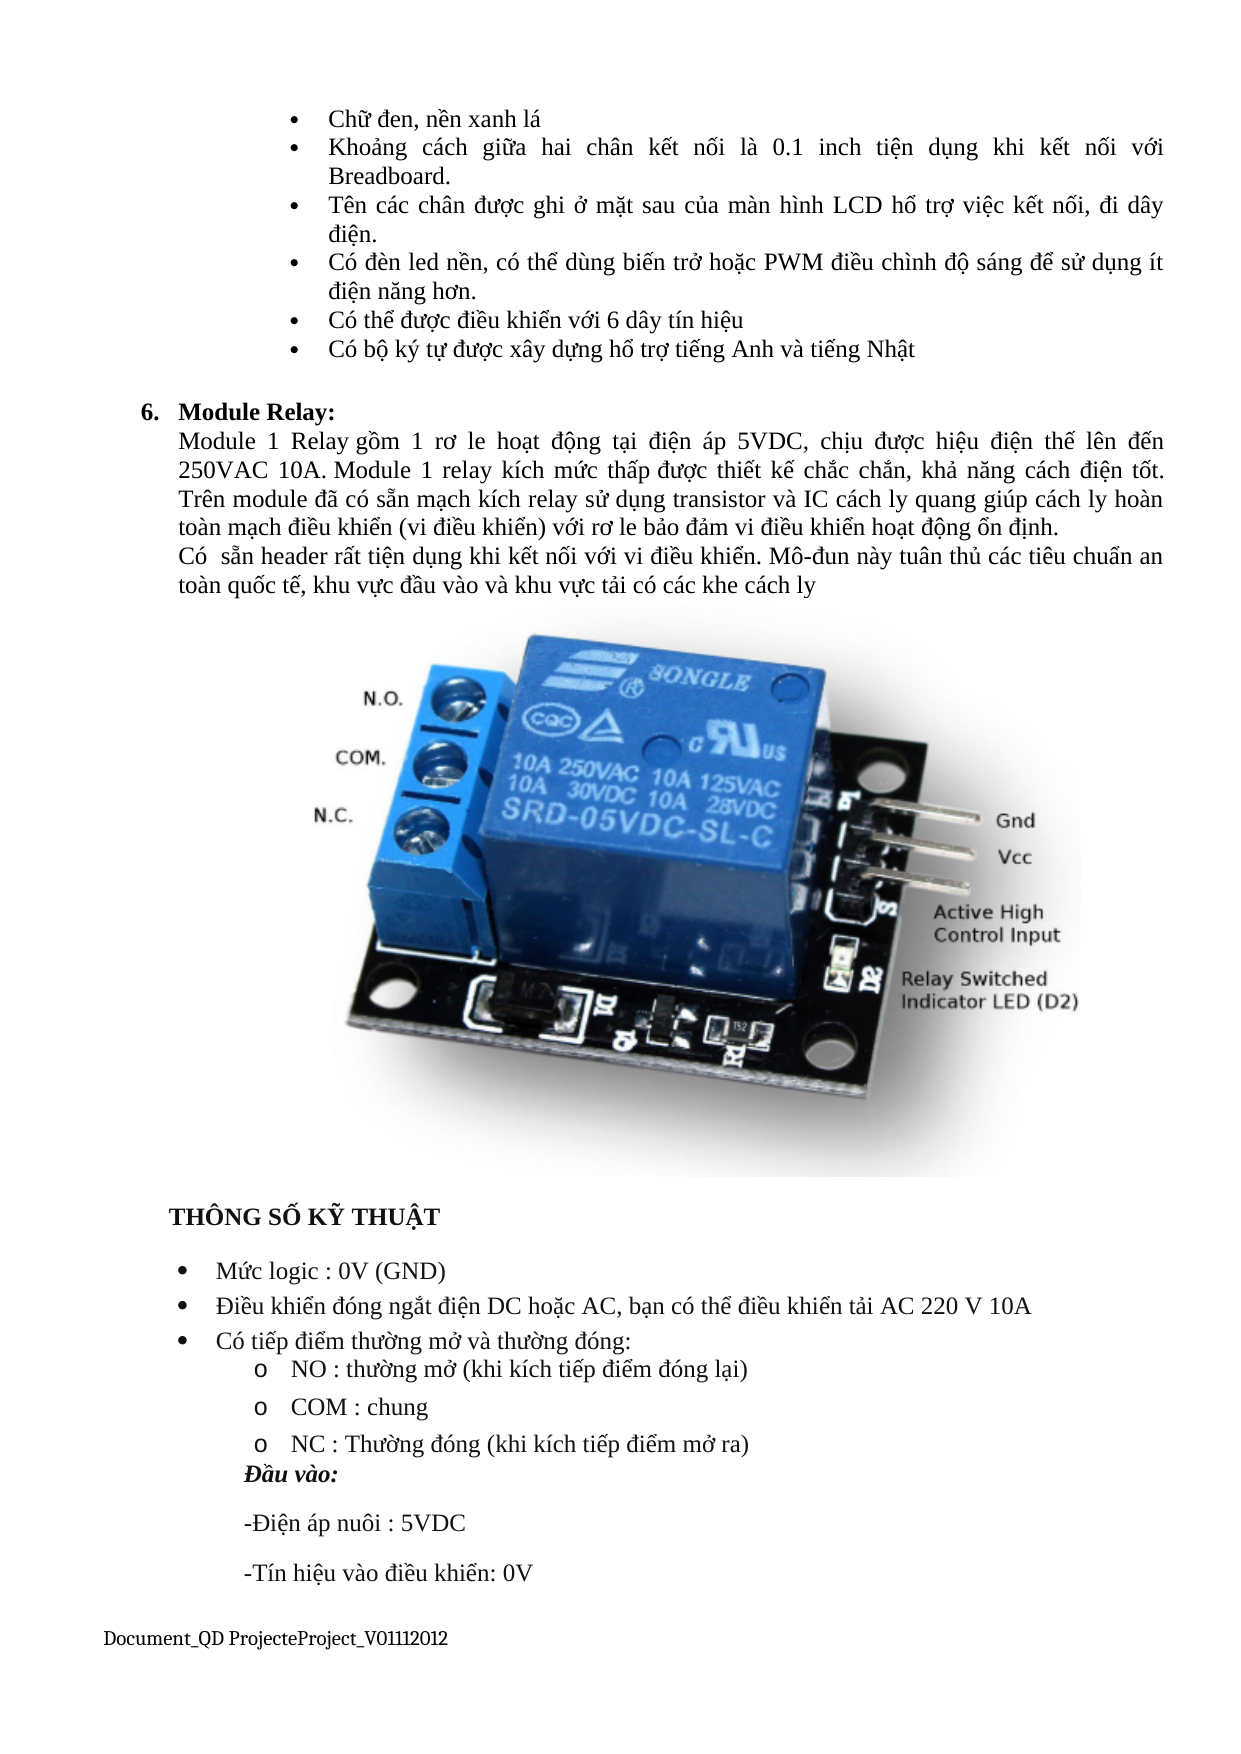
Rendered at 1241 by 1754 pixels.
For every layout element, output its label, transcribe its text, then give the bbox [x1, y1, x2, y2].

list COM : chung [253, 1392, 1165, 1422]
text THÔNG SỐ KỸ THUẬT [169, 1202, 1165, 1231]
text -Tín hiệu vào điều khiển: 0V [244, 1558, 1165, 1587]
list Có thể được điều khiển với 6 dây tín hiệu [291, 305, 1165, 334]
list Có tiếp điểm thường mở và thường đóng: [178, 1326, 1165, 1354]
text -Điện áp nuôi : 5VDC [244, 1508, 1165, 1537]
list Module Relay: [141, 397, 1165, 426]
subtitle Đầu vào: [244, 1459, 1165, 1488]
list Mức logic : 0V (GND) [178, 1256, 1165, 1284]
list Có sẵn header rất tiện dụng khi kết nối với vi điều khiển. Mô-đun này tuân thủ các tiêu chuẩn an toàn quốc tế, khu vực đầu vào và khu vực tải có các khe cách ly [178, 541, 1165, 599]
picture [262, 598, 1082, 1177]
list Module 1 Relay gồm 1 rơ le hoạt động tại điện áp 5VDC, chịu được hiệu điện thế lên đến 250VAC 10A. Module 1 relay kích mức thấp được thiết kế chắc chắn, khả năng cách điện tốt. Trên module đã có sẵn mạch kích relay sử dụng transistor và IC cách ly quang giúp cách ly hoàn toàn mạch điều khiển (vi điều khiển) với rơ le bảo đảm vi điều khiển hoạt động ổn định. [178, 426, 1165, 541]
list Khoảng cách giữa hai chân kết nối là 0.1 inch tiện dụng khi kết nối với Breadboard. [291, 132, 1165, 190]
list Điều khiển đóng ngắt điện DC hoặc AC, bạn có thể điều khiển tải AC 220 V 10A [178, 1291, 1165, 1319]
list ​NO : thường mở (khi kích tiếp điểm đóng lại) [253, 1354, 1165, 1385]
list Tên các chân được ghi ở mặt sau của màn hình LCD hổ trợ việc kết nối, đi dây điện. [291, 190, 1165, 247]
list Chữ đen, nền xanh lá [291, 104, 1165, 132]
list Có bộ ký tự được xây dựng hổ trợ tiếng Anh và tiếng Nhật [291, 334, 1165, 362]
list NC : Thường đóng (khi kích tiếp điểm mở ra) [253, 1429, 1165, 1459]
list Có đèn led nền, có thể dùng biến trở hoặc PWM điều chình độ sáng để sử dụng ít điện năng hơn. [291, 247, 1165, 305]
